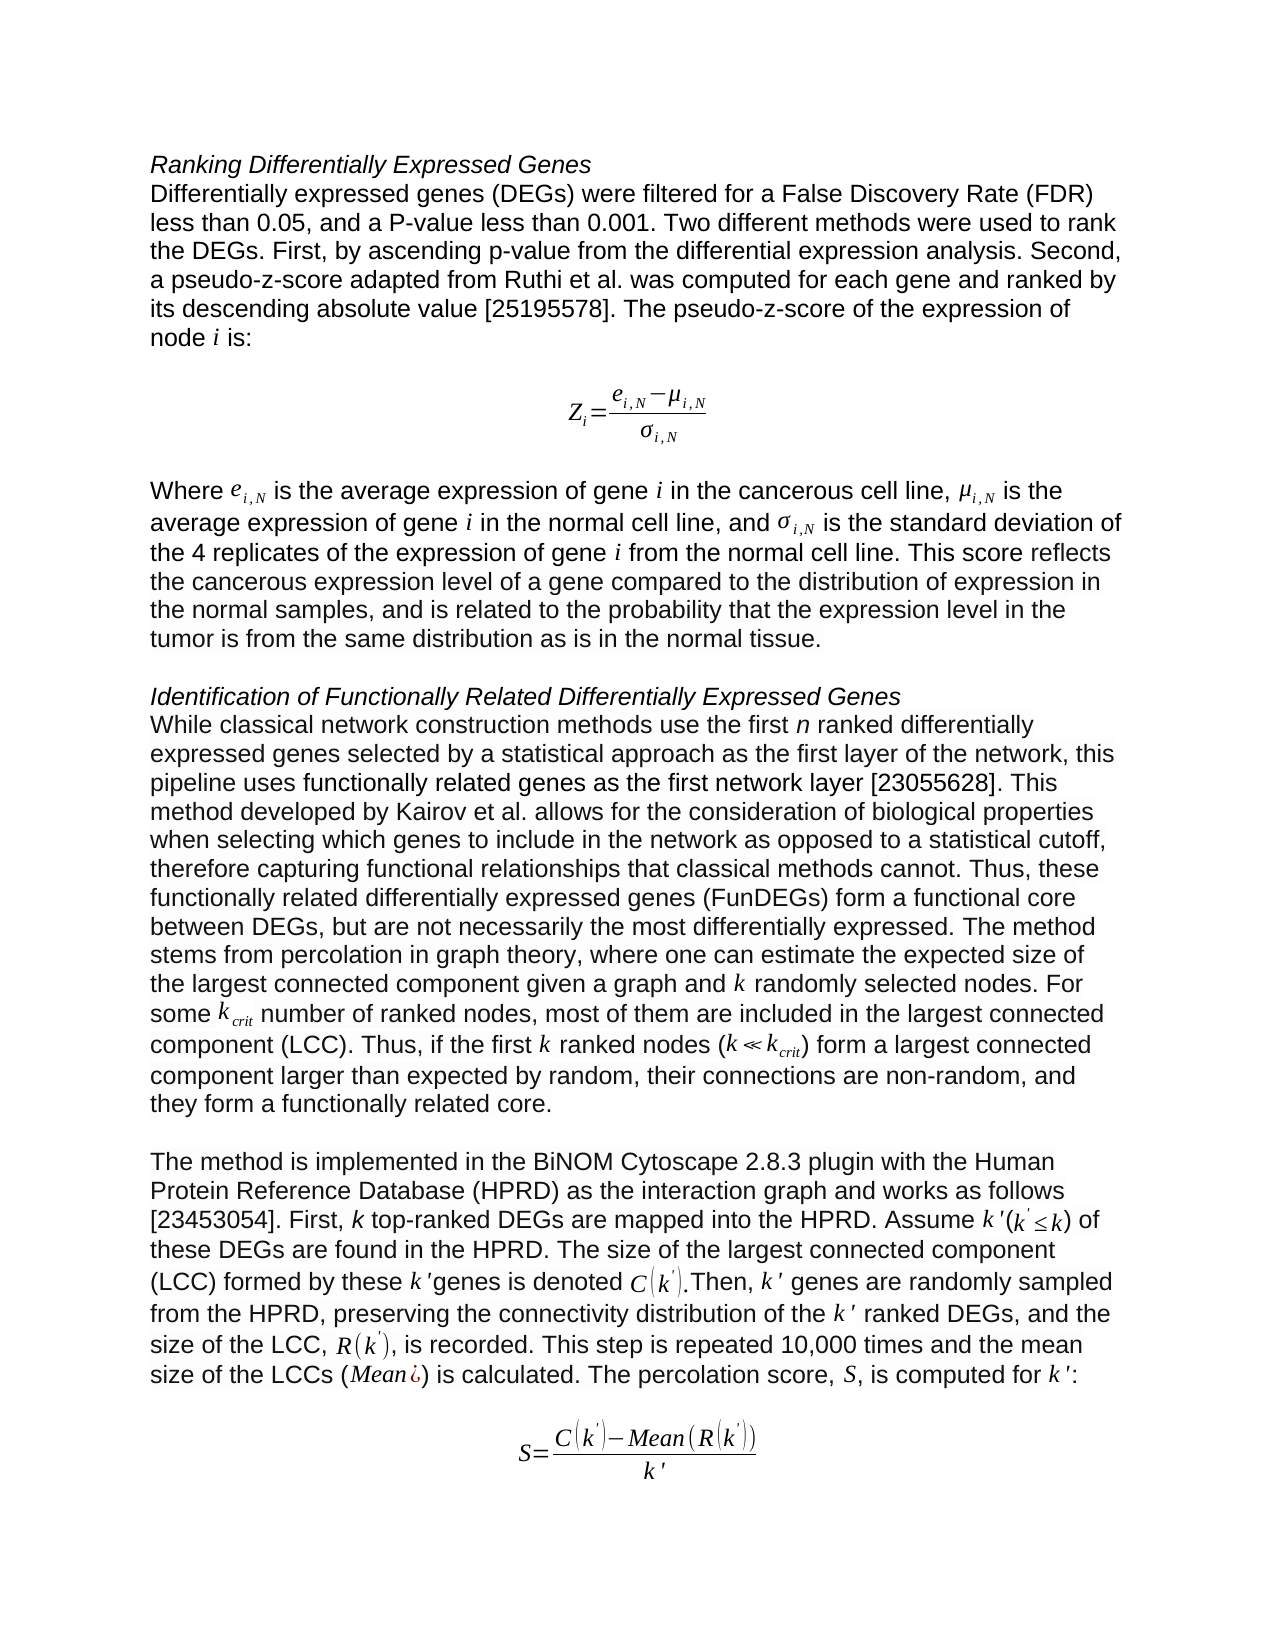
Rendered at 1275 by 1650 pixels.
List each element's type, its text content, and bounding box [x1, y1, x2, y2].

text Identification of Functionally Related Differentially Expressed Genes [150, 682, 1125, 710]
text The method is implemented in the BiNOM Cytoscape 2.8.3 plugin with the Human Protein Reference Database (HPRD) as the interaction graph and works as follows [23453054]. First, k top-ranked DEGs are mapped into the HPRD. Assume () of these DEGs are found in the HPRD. The size of the largest connected component (LCC) formed by these genes is denoted Then, genes are randomly sampled from the HPRD, preserving the connectivity distribution of the ranked DEGs, and the size of the LCC, , is recorded. This step is repeated 10,000 times and the mean size of the LCCs () is calculated. The percolation score, , is computed for : [150, 1147, 1125, 1389]
text Differentially expressed genes (DEGs) were filtered for a False Discovery Rate (FDR) less than 0.05, and a P-value less than 0.001. Two different methods were used to rank the DEGs. First, by ascending p-value from the differential expression analysis. Second, a pseudo-z-score adapted from Ruthi et al. was computed for each gene and ranked by its descending absolute value [25195578]. The pseudo-z-score of the expression of node is: [150, 179, 1125, 351]
text Where is the average expression of gene in the cancerous cell line, is the average expression of gene in the normal cell line, and is the standard deviation of the 4 replicates of the expression of gene from the normal cell line. This score reflects the cancerous expression level of a gene compared to the distribution of expression in the normal samples, and is related to the probability that the expression level in the tumor is from the same distribution as is in the normal tissue. [150, 475, 1125, 653]
text Ranking Differentially Expressed Genes [150, 150, 1125, 179]
text While classical network construction methods use the first n ranked differentially expressed genes selected by a statistical approach as the first layer of the network, this pipeline uses functionally related genes as the first network layer [23055628]. This method developed by Kairov et al. allows for the consideration of biological properties when selecting which genes to include in the network as opposed to a statistical cutoff, therefore capturing functional relationships that classical methods cannot. Thus, these functionally related differentially expressed genes (FunDEGs) form a functional core between DEGs, but are not necessarily the most differentially expressed. The method stems from percolation in graph theory, where one can estimate the expected size of the largest connected component given a graph and randomly selected nodes. For some number of ranked nodes, most of them are included in the largest connected component (LCC). Thus, if the first ranked nodes () form a largest connected component larger than expected by random, their connections are non-random, and they form a functionally related core. [150, 710, 1125, 1118]
